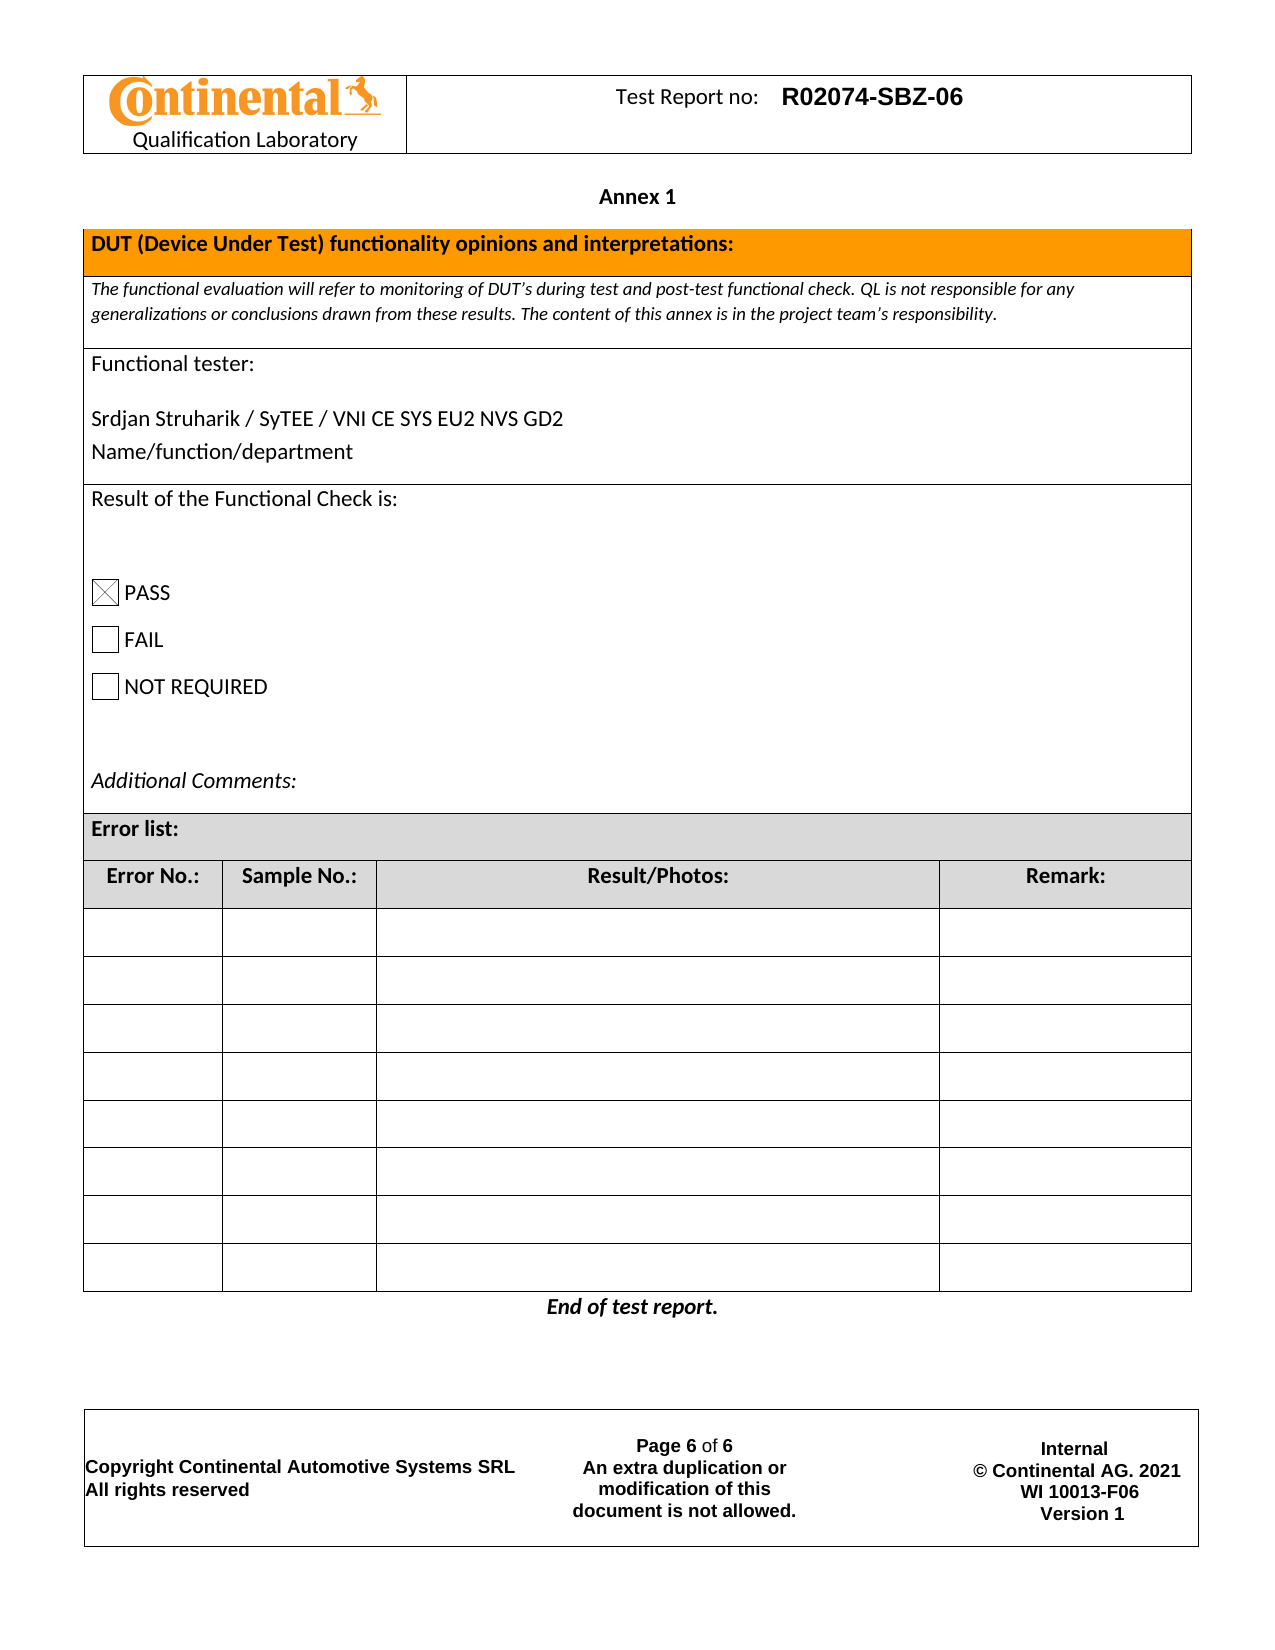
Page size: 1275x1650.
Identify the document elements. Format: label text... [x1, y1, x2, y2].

table_cell [84, 1244, 222, 1291]
table_cell Remark: [940, 861, 1191, 908]
table_cell [84, 909, 222, 956]
table_cell Error No.: [84, 861, 222, 908]
table_cell [940, 1148, 1191, 1195]
table_cell [377, 1244, 939, 1291]
text End of test report. [150, 1292, 1125, 1320]
table_header Annex 1 [84, 183, 1191, 229]
table_cell [940, 1005, 1191, 1052]
table_cell [223, 957, 376, 1004]
table_cell [940, 1196, 1191, 1243]
table_cell [223, 1196, 376, 1243]
table_cell [84, 1005, 222, 1052]
table_cell [377, 1196, 939, 1243]
table_cell [940, 1101, 1191, 1147]
table_cell [223, 1244, 376, 1291]
table_cell [940, 1244, 1191, 1291]
table_cell [377, 1101, 939, 1147]
table_cell [377, 1053, 939, 1099]
table_cell Result of the Functional Check is: PASS FAIL NOT REQUIRED Additional Comments: [84, 485, 1191, 813]
table_cell [940, 957, 1191, 1004]
table_cell [84, 1101, 222, 1147]
table_cell Sample No.: [223, 861, 376, 908]
table_cell [223, 1101, 376, 1147]
table_cell [84, 1148, 222, 1195]
table_cell The functional evaluation will refer to monitoring of DUT’s during test and post-test functional check. QL is not responsible for any generalizations or conclusions drawn from these results. The content of this annex is in the project team’s responsibility. [84, 277, 1191, 348]
table_cell [940, 1053, 1191, 1099]
table_cell [223, 1148, 376, 1195]
table_cell Functional tester: Srdjan Struharik / SyTEE / VNI CE SYS EU2 NVS GD2 Name/function/department [84, 349, 1191, 483]
table_cell [84, 957, 222, 1004]
table_cell [377, 1005, 939, 1052]
table_cell [223, 1005, 376, 1052]
table_cell Result/Photos: [377, 861, 939, 908]
table_cell DUT (Device Under Test) functionality opinions and interpretations: [84, 229, 1191, 276]
table_cell Error list: [84, 814, 1191, 860]
table_cell [84, 1196, 222, 1243]
table_cell [223, 1053, 376, 1099]
table_cell [377, 1148, 939, 1195]
picture [109, 76, 381, 126]
table_cell [377, 909, 939, 956]
table_cell [84, 1053, 222, 1099]
table_cell [223, 909, 376, 956]
table_cell [940, 909, 1191, 956]
table_cell [377, 957, 939, 1004]
